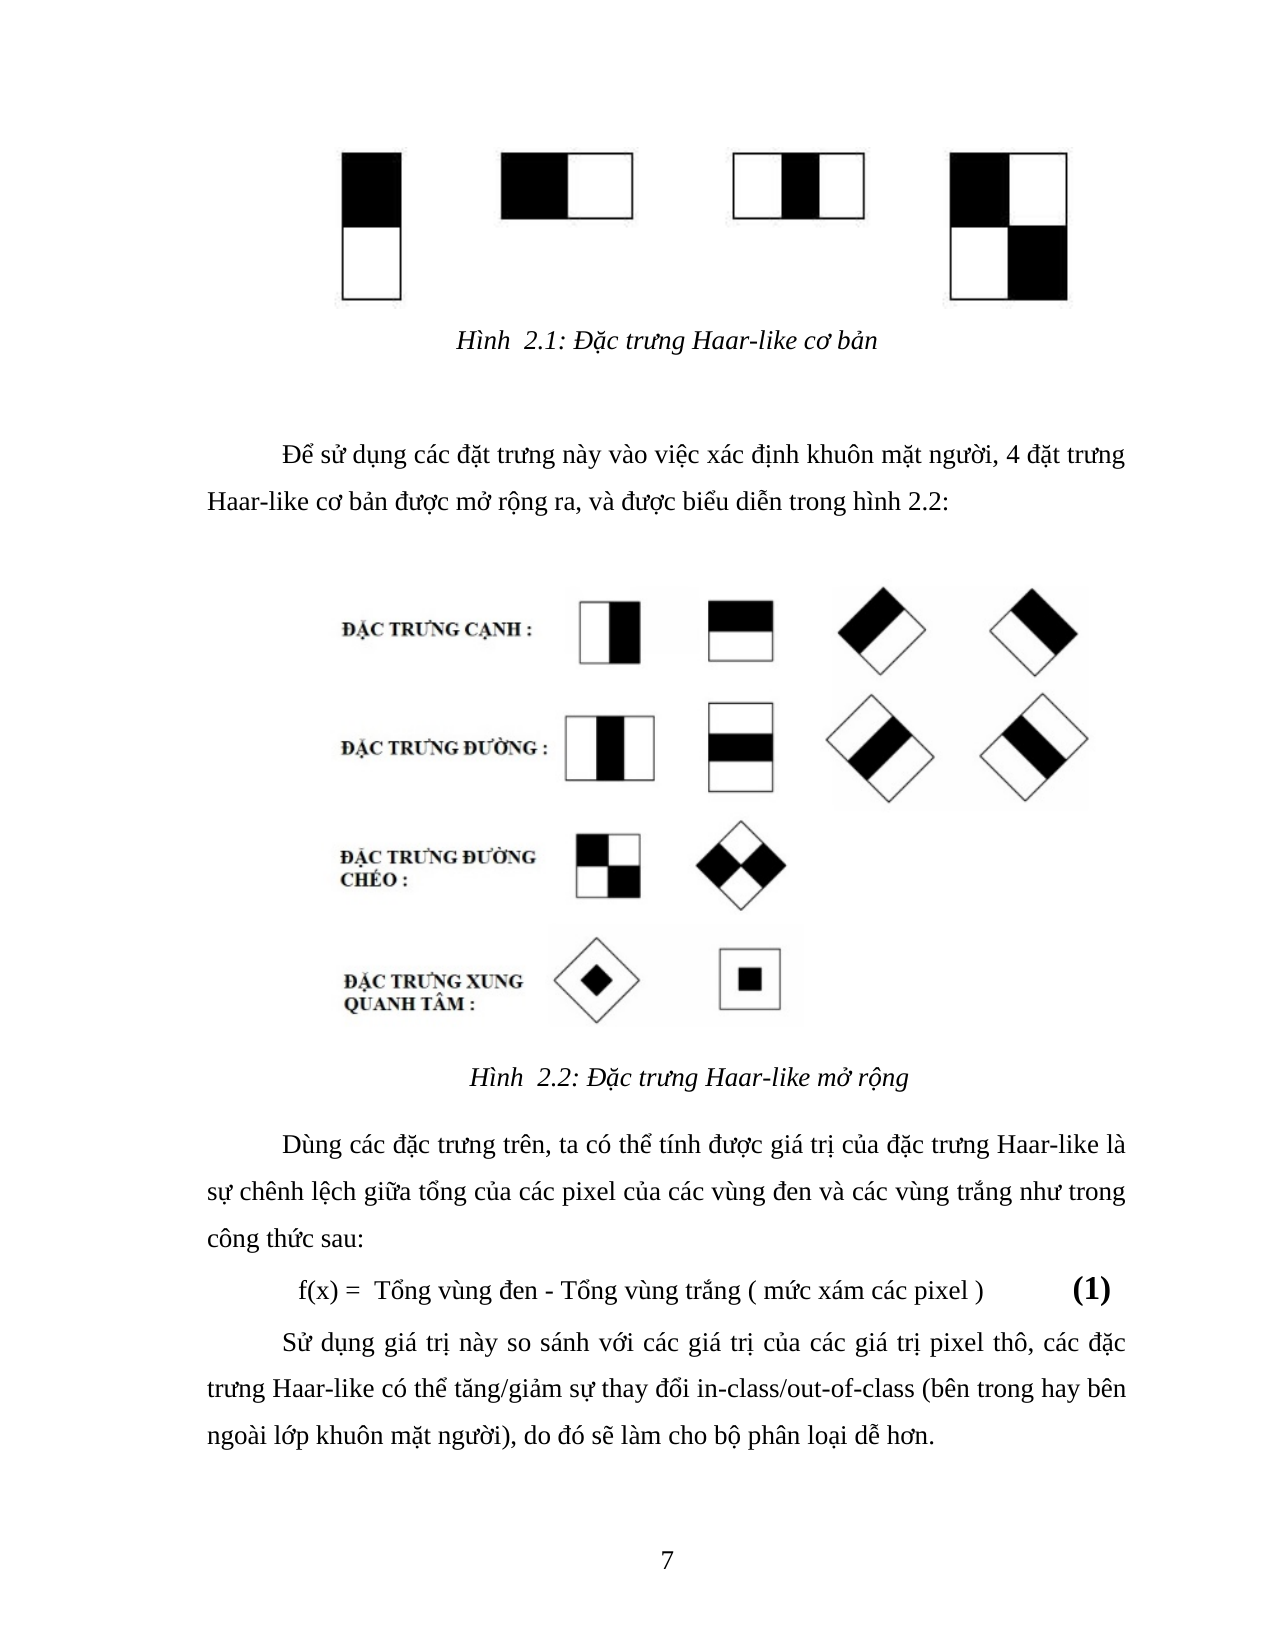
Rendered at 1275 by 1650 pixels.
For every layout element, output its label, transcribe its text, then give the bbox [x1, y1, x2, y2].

text f(x) = Tổng vùng đen - Tổng vùng trắng ( mức xám các pixel ) (1) [207, 1268, 1127, 1307]
text Sử dụng giá trị này so sánh với các giá trị của các giá trị pixel thô, các đặc trưng Haar-like có thể tăng/giảm sự thay đổi in-class/out-of-class (bên trong hay bên ngoài lớp khuôn mặt người), do đó sẽ làm cho bộ phân loại dễ hơn. [207, 1326, 1127, 1450]
text Dùng các đặc trưng trên, ta có thể tính được giá trị của đặc trưng Haar-like là sự chênh lệch giữa tổng của các pixel của các vùng đen và các vùng trắng như trong công thức sau: [207, 1128, 1127, 1253]
picture [301, 578, 1108, 1046]
text Hình 2.1: Đặc trưng Haar-like cơ bản [207, 324, 1127, 355]
text Để sử dụng các đặt trưng này vào việc xác định khuôn mặt người, 4 đặt trưng Haar-like cơ bản được mở rộng ra, và được biểu diễn trong hình 2.2: [207, 438, 1127, 516]
text Hình 2.2: Đặc trưng Haar-like mở rộng [207, 1061, 1127, 1092]
picture [306, 147, 1104, 309]
